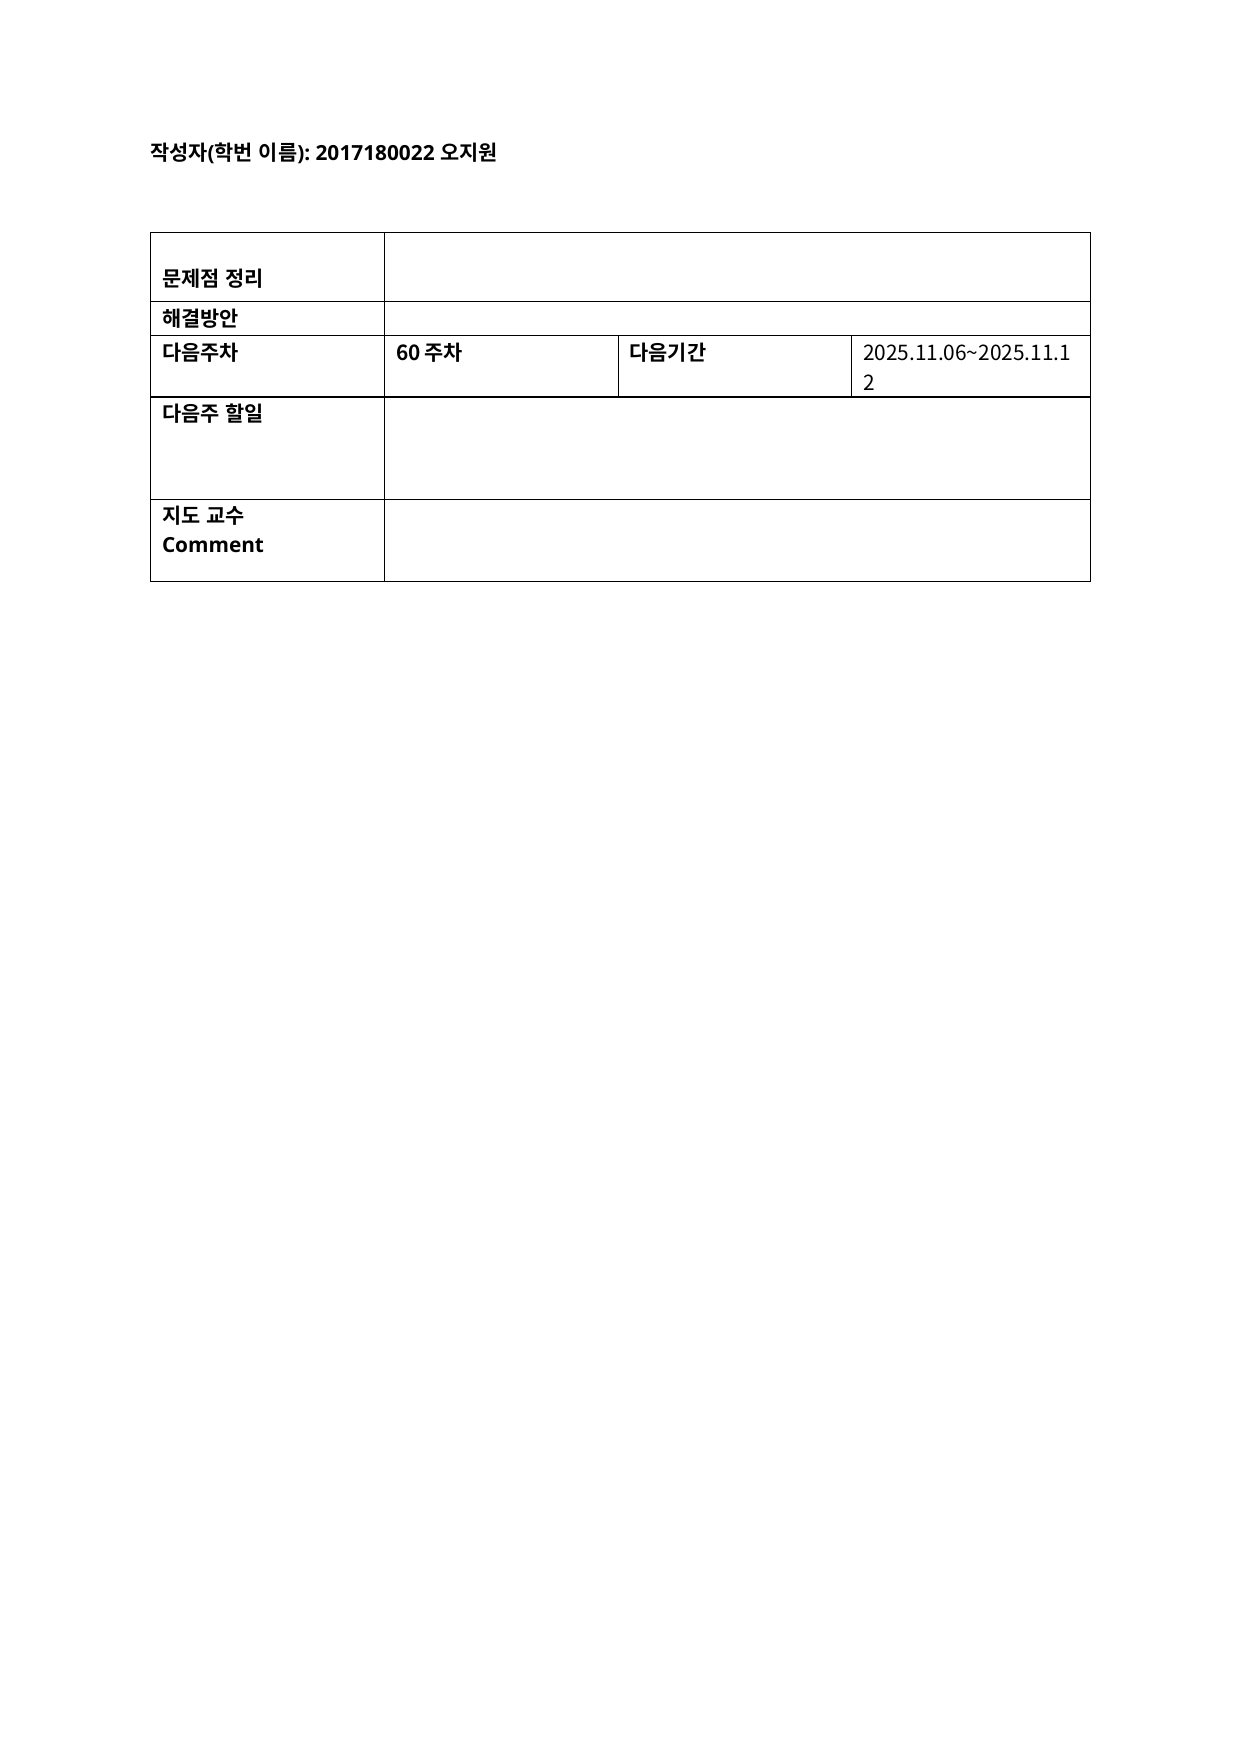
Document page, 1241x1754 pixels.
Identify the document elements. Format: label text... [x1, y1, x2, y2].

table_cell [385, 398, 1090, 498]
table_cell 2025.11.06~2025.11.12 [852, 336, 1090, 396]
table_cell 지도 교수 Comment [151, 500, 384, 581]
table_cell 다음주 할일 [151, 398, 384, 498]
table_cell 다음주차 [151, 336, 384, 396]
table_header 문제점 정리 [151, 233, 384, 301]
table_cell 60주차 [385, 336, 618, 396]
table_cell [385, 302, 1090, 335]
table_cell 다음기간 [619, 336, 851, 396]
table_cell [385, 500, 1090, 581]
table_cell 해결방안 [151, 302, 384, 335]
table_header [385, 233, 1090, 301]
